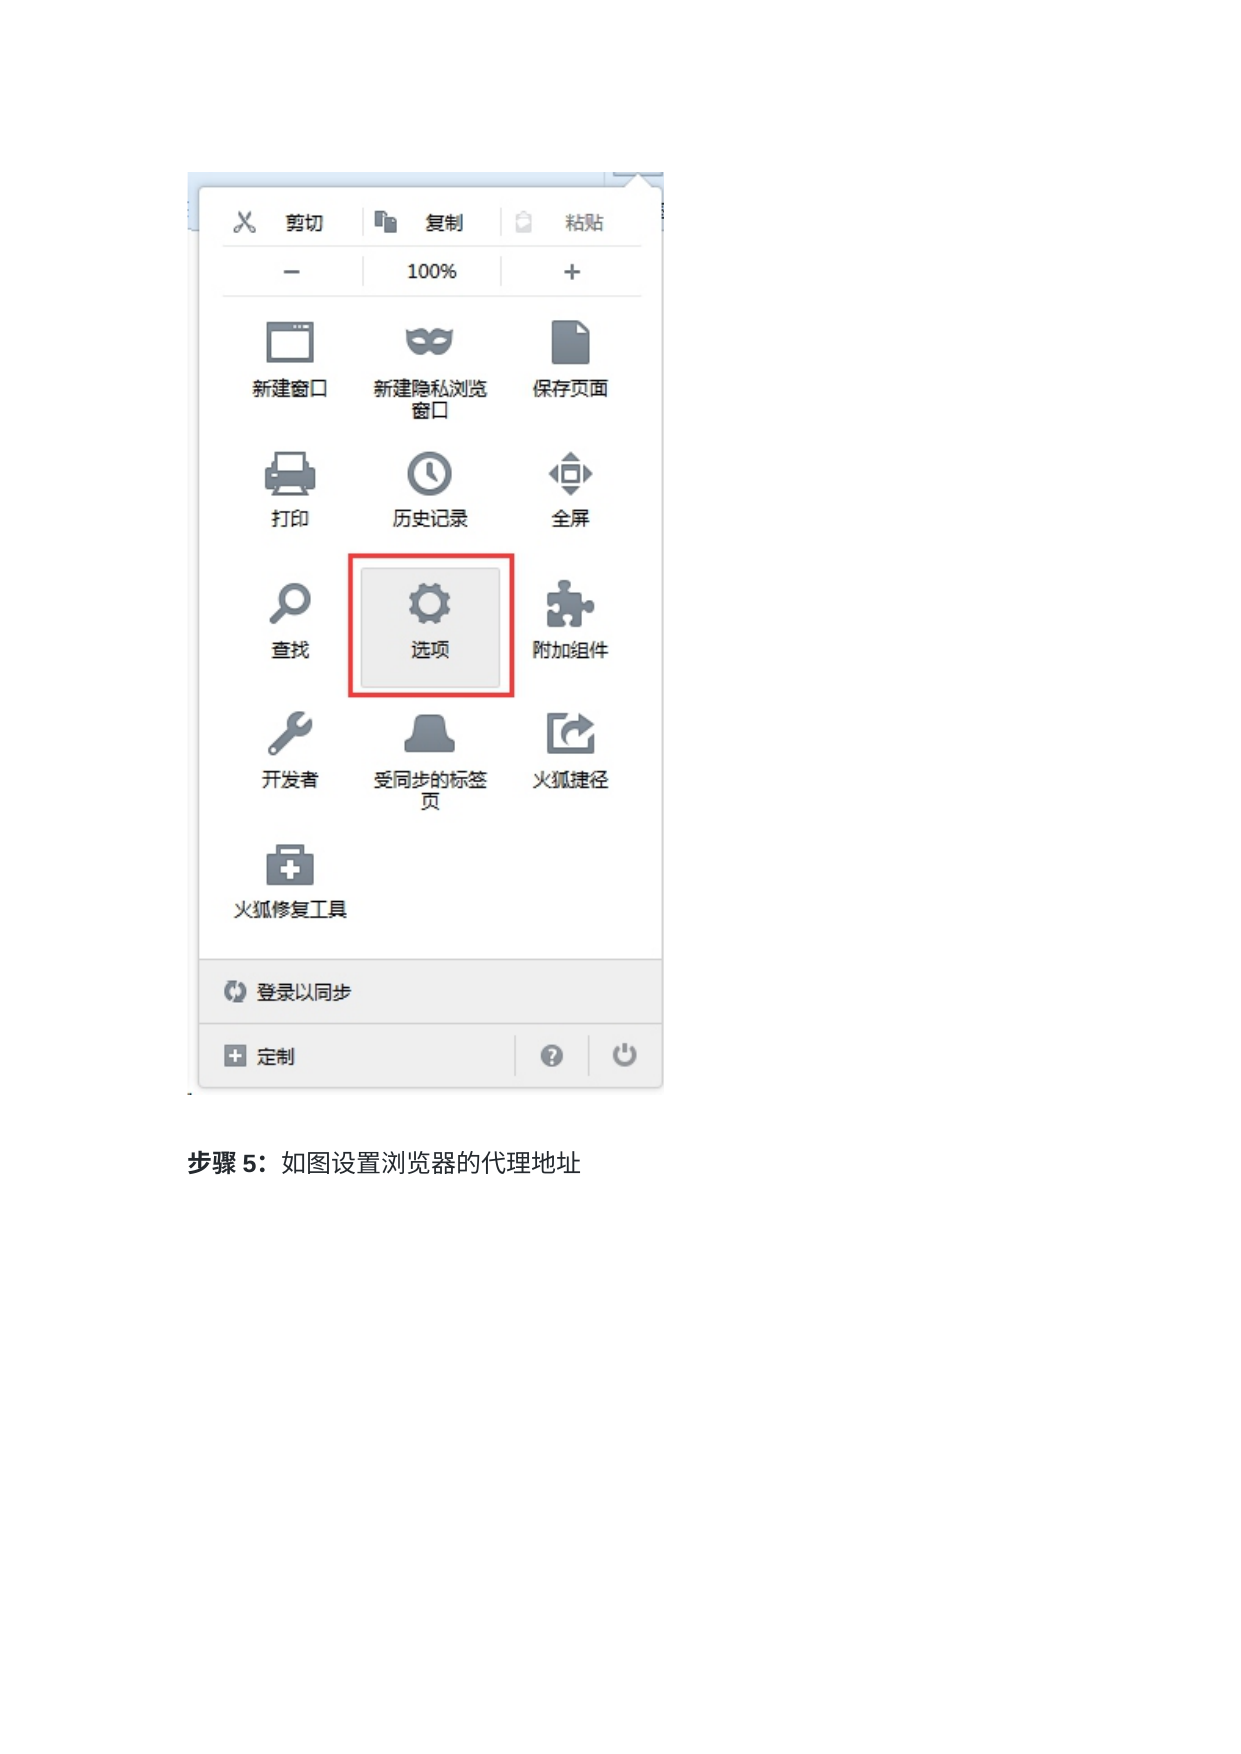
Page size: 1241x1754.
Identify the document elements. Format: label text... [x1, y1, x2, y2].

picture [187, 172, 664, 1095]
text 步骤5：如图设置浏览器的代理地址 [187, 1129, 1053, 1194]
